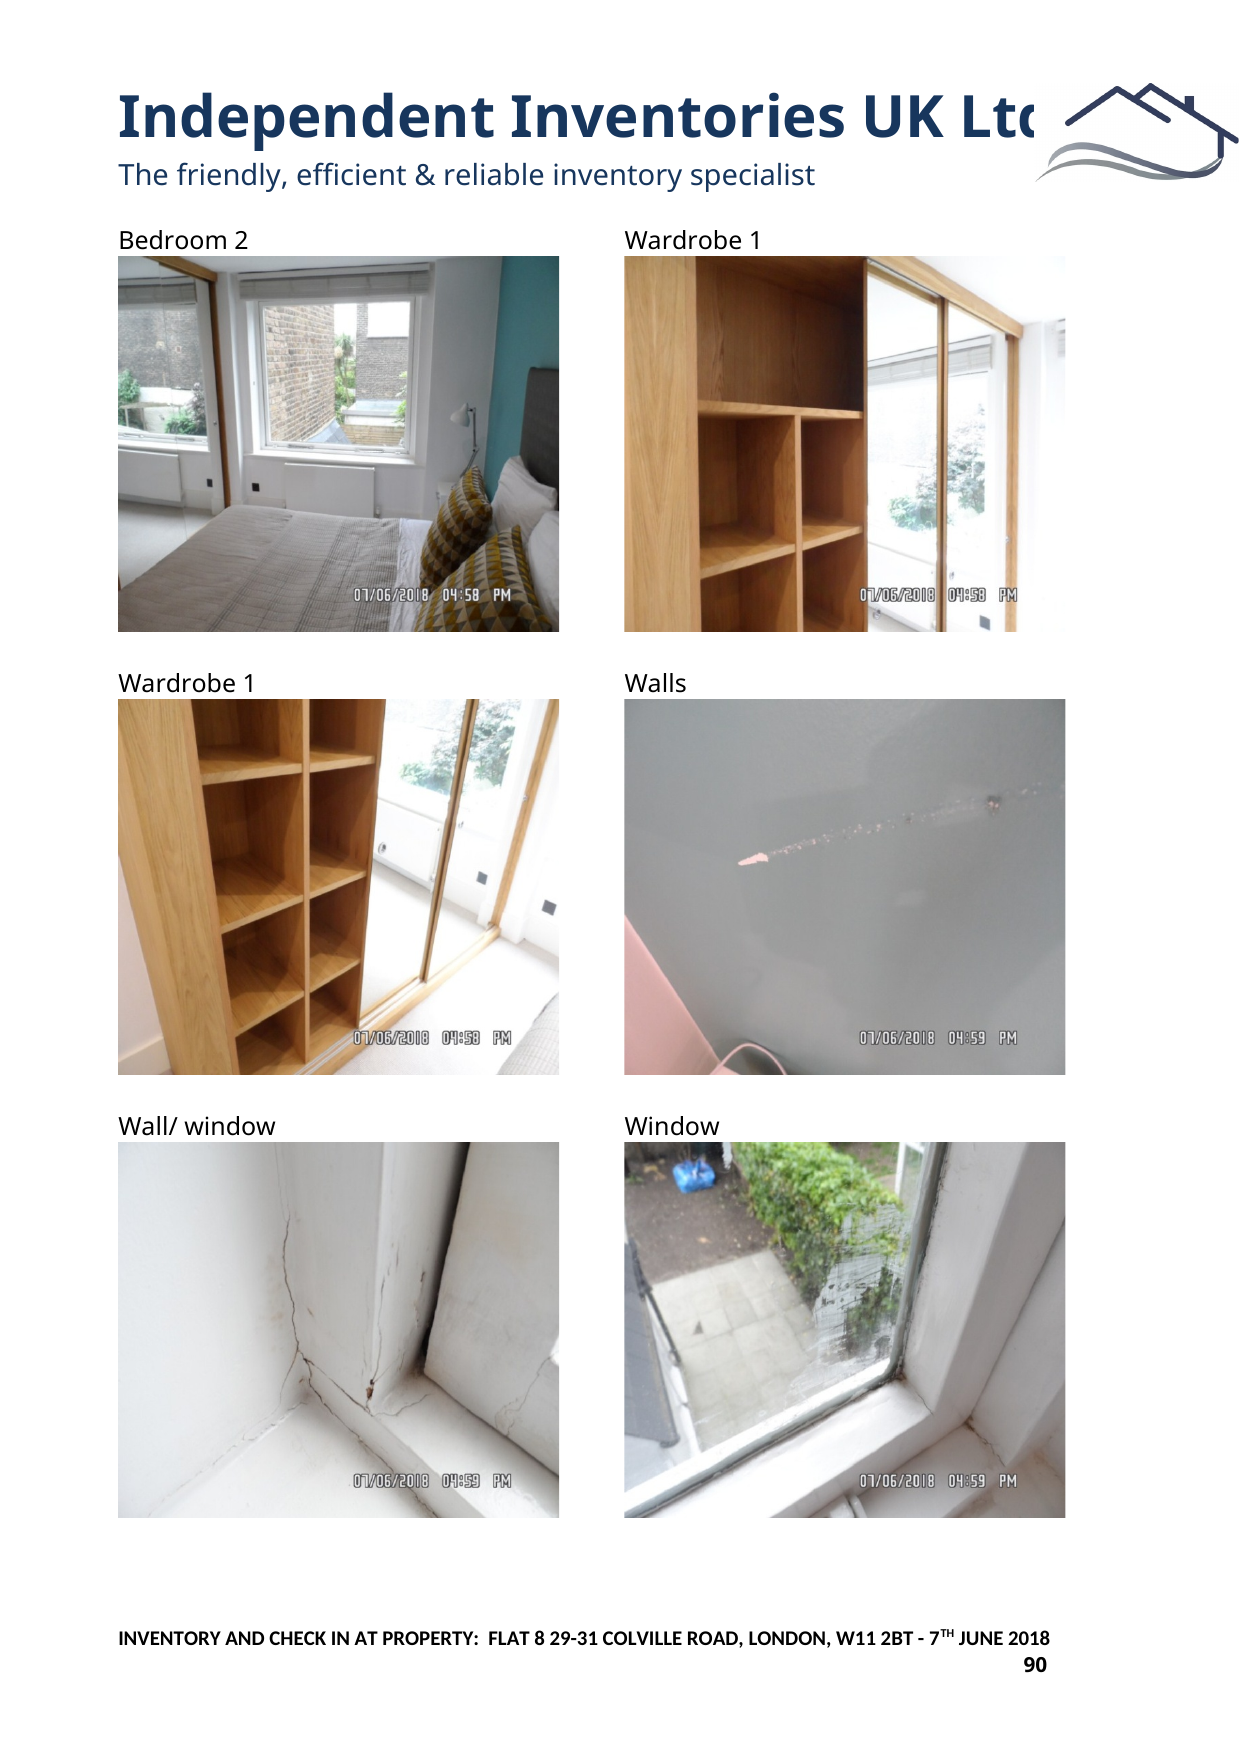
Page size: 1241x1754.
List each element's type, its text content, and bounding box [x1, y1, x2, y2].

picture [624, 1142, 1066, 1518]
picture [118, 1142, 560, 1518]
text Wardrobe 1 Walls [118, 666, 1087, 700]
picture [118, 699, 560, 1075]
text Wall/ window Window [118, 1109, 1087, 1143]
picture [624, 699, 1066, 1075]
picture [1034, 83, 1239, 181]
picture [624, 256, 1066, 632]
text Bedroom 2 Wardrobe 1 [118, 223, 1087, 257]
picture [118, 256, 560, 632]
